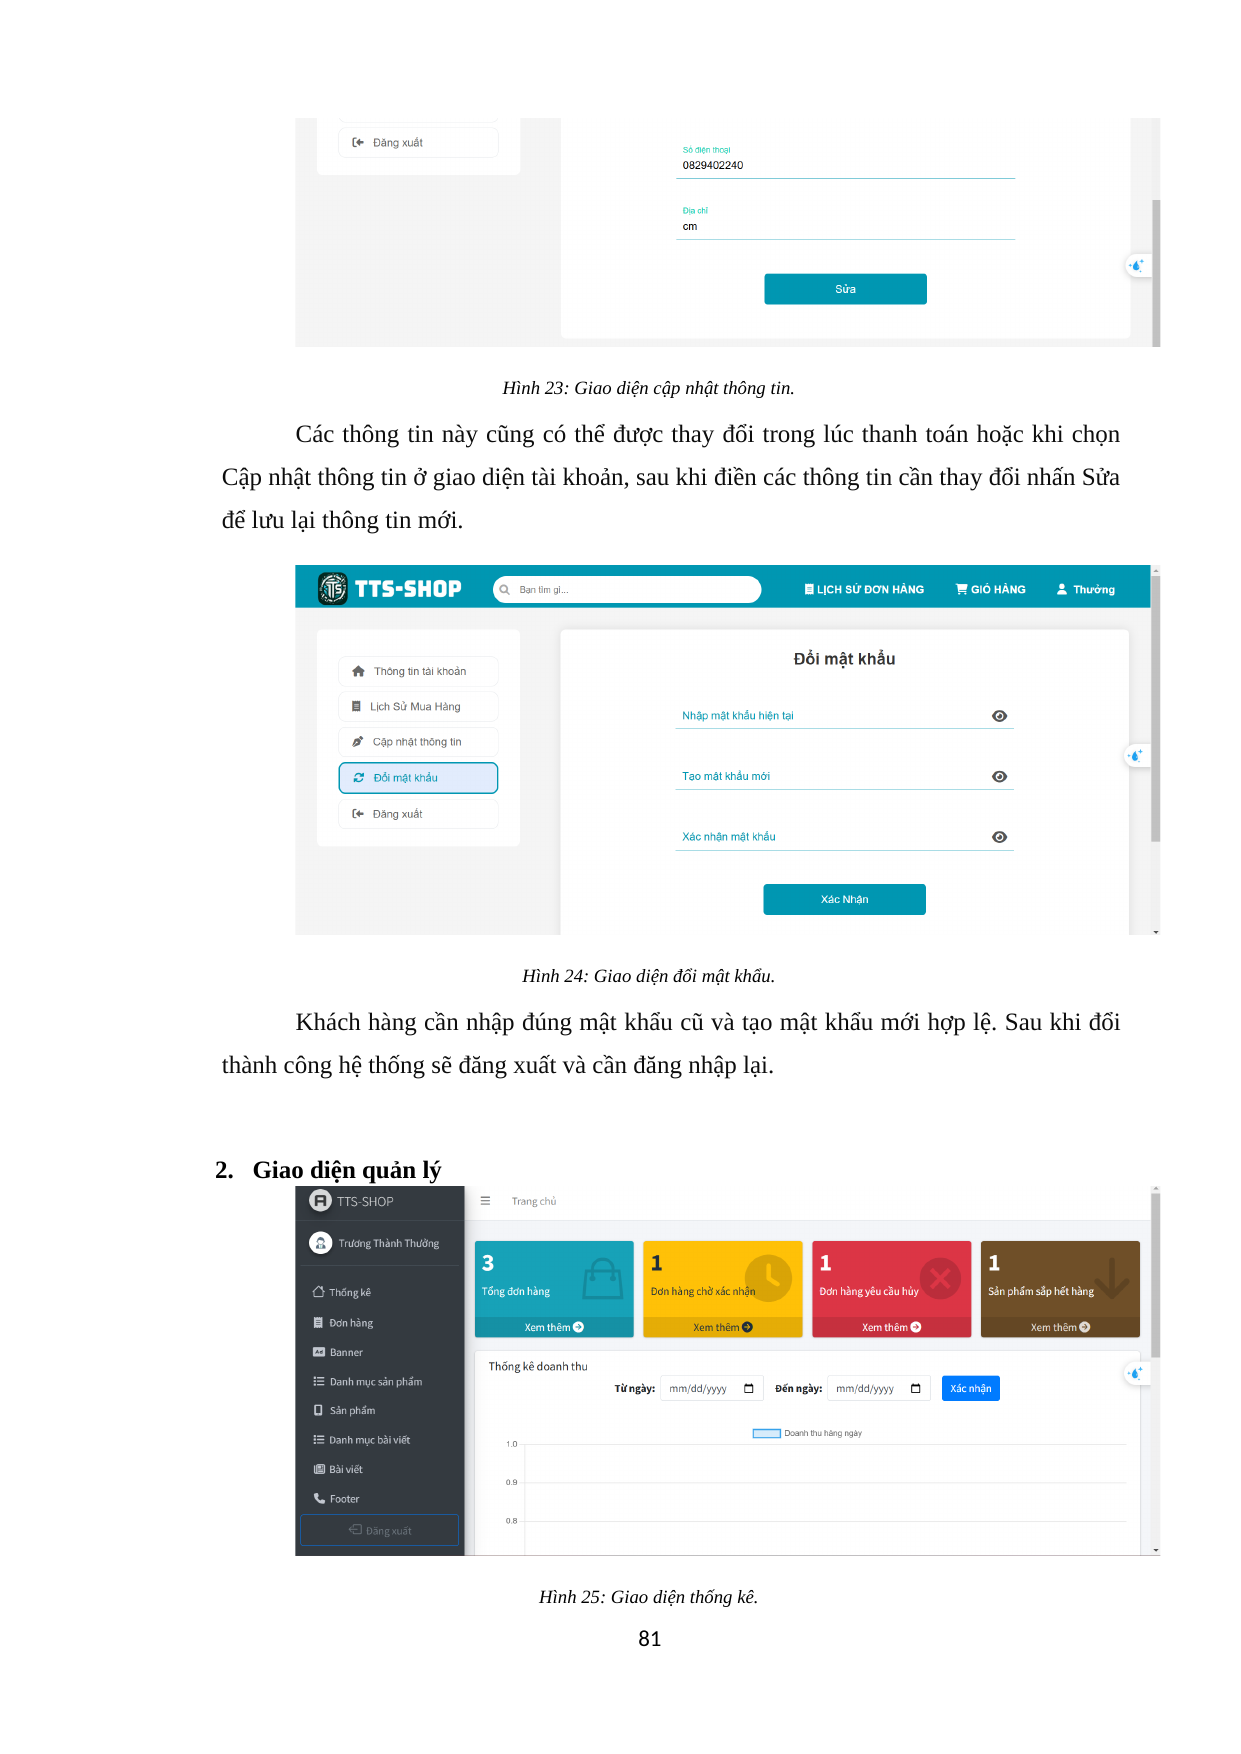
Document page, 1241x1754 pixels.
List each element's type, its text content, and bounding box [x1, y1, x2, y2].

text Hình 23: Giao diện cập nhật thông tin. [177, 377, 1122, 398]
text Khách hàng cần nhập đúng mật khẩu cũ và tạo mật khẩu mới hợp lệ. Sau khi đổi thành công hệ thống sẽ đăng xuất và cần đăng nhập lại. [222, 1007, 1122, 1079]
picture [295, 1186, 1161, 1556]
picture [295, 565, 1161, 935]
text Các thông tin này cũng có thể được thay đổi trong lúc thanh toán hoặc khi chọn Cập nhật thông tin ở giao diện tài khoản, sau khi điền các thông tin cần thay đổi nhấn Sửa để lưu lại thông tin mới. [222, 419, 1122, 534]
text Hình 25: Giao diện thống kê. [177, 1586, 1122, 1607]
subtitle Giao diện quản lý [215, 1156, 1122, 1184]
picture [295, 118, 1161, 347]
text Hình 24: Giao diện đổi mật khẩu. [177, 965, 1122, 987]
